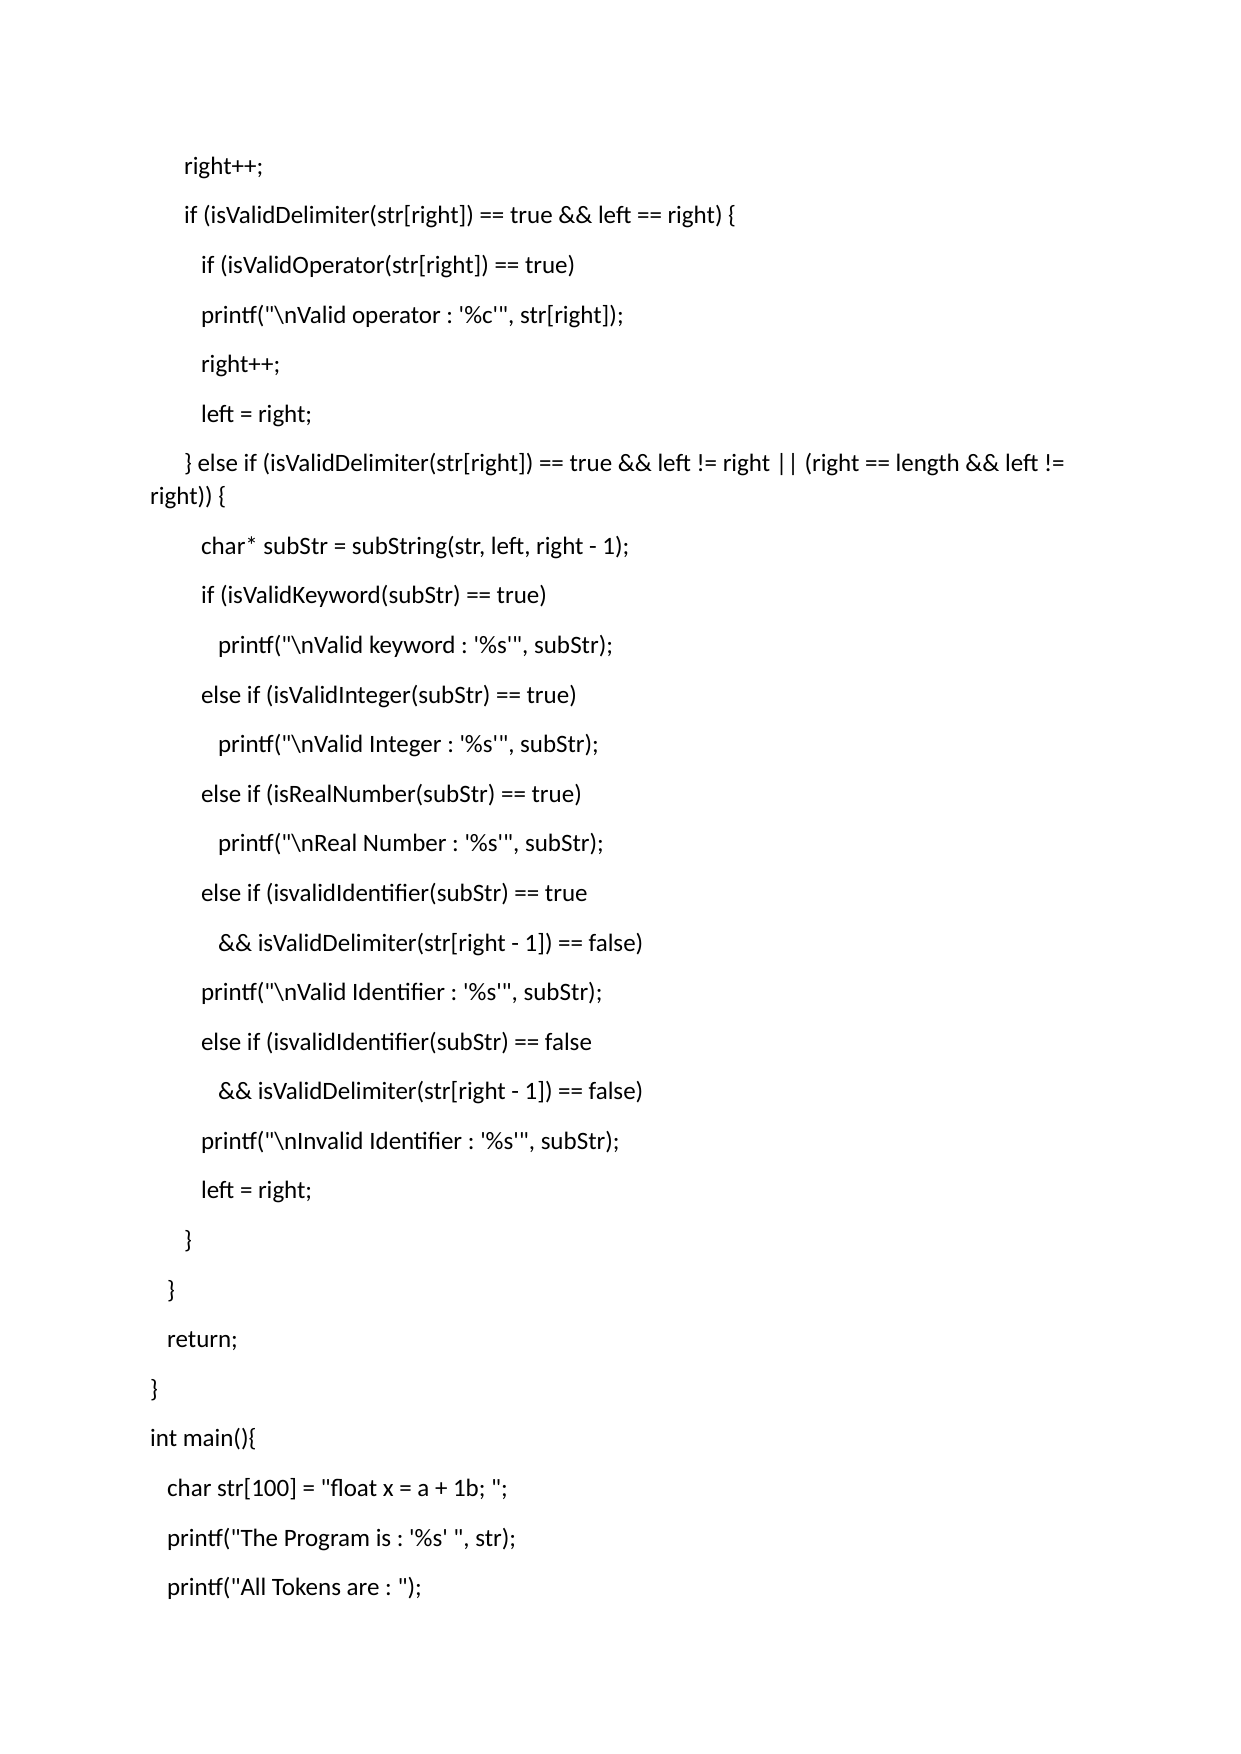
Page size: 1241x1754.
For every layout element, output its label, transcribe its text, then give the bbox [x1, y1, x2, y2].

text printf("\nValid Integer : '%s'", subStr); [150, 728, 1090, 759]
text if (isValidOperator(str[right]) == true) [150, 249, 1090, 280]
text printf("The Program is : '%s' ", str); [150, 1522, 1090, 1552]
text printf("\nInvalid Identifier : '%s'", subStr); [150, 1125, 1090, 1156]
text else if (isRealNumber(subStr) == true) [150, 778, 1090, 808]
text && isValidDelimiter(str[right - 1]) == false) [150, 927, 1090, 957]
text else if (isvalidIdentifier(subStr) == false [150, 1026, 1090, 1056]
text printf("\nReal Number : '%s'", subStr); [150, 827, 1090, 858]
text right++; [150, 348, 1090, 379]
text } else if (isValidDelimiter(str[right]) == true && left != right || (right == length && left != right)) { [150, 447, 1090, 511]
text if (isValidDelimiter(str[right]) == true && left == right) { [150, 199, 1090, 230]
text && isValidDelimiter(str[right - 1]) == false) [150, 1075, 1090, 1106]
text if (isValidKeyword(subStr) == true) [150, 579, 1090, 610]
text printf("All Tokens are : "); [150, 1571, 1090, 1602]
text } [150, 1373, 1090, 1403]
text printf("\nValid operator : '%c'", str[right]); [150, 299, 1090, 329]
text return; [150, 1323, 1090, 1354]
text int main(){ [150, 1422, 1090, 1453]
text char str[100] = "float x = a + 1b; "; [150, 1472, 1090, 1503]
text } [150, 1224, 1090, 1255]
text left = right; [150, 398, 1090, 428]
text right++; [150, 150, 1090, 181]
text left = right; [150, 1174, 1090, 1205]
text else if (isvalidIdentifier(subStr) == true [150, 877, 1090, 908]
text printf("\nValid keyword : '%s'", subStr); [150, 629, 1090, 660]
text } [150, 1274, 1090, 1304]
text char* subStr = subString(str, left, right - 1); [150, 530, 1090, 561]
text printf("\nValid Identifier : '%s'", subStr); [150, 976, 1090, 1007]
text else if (isValidInteger(subStr) == true) [150, 679, 1090, 709]
